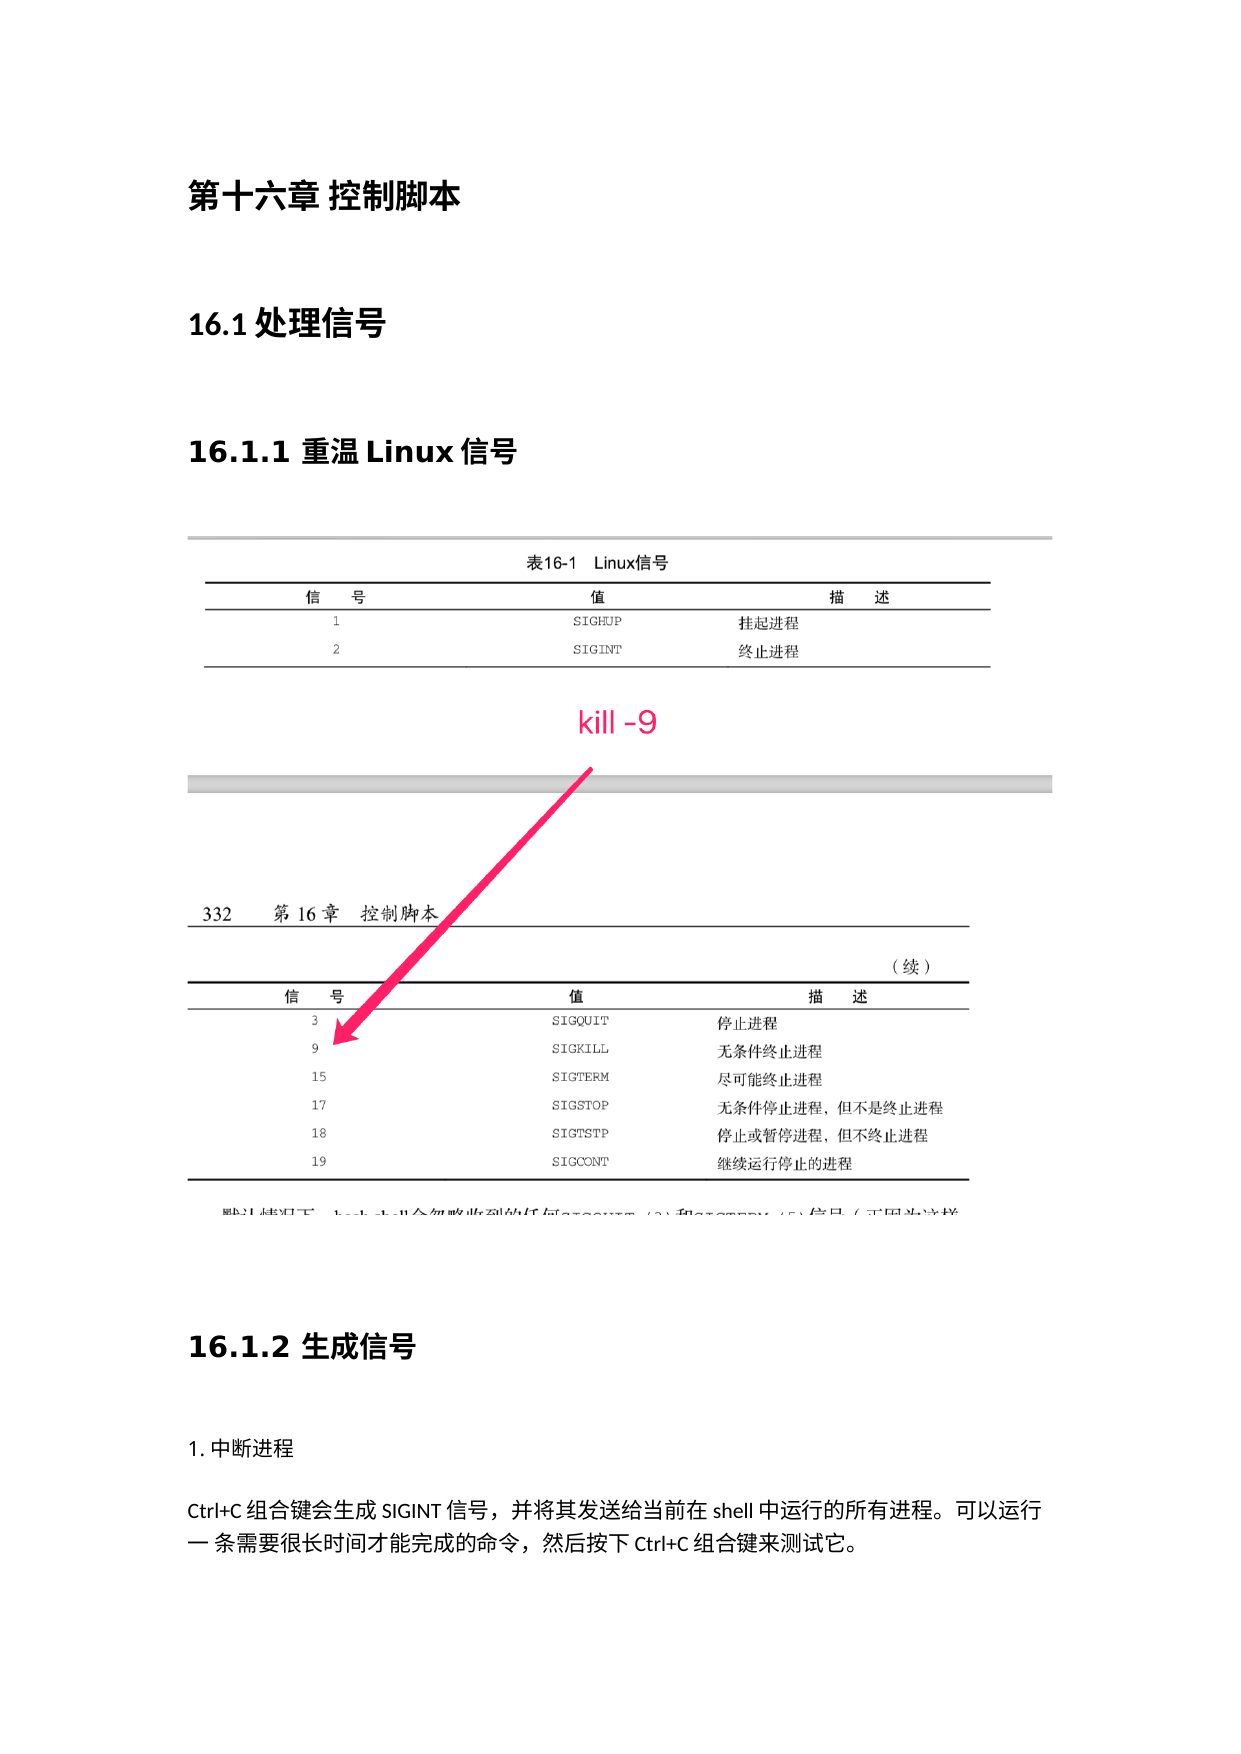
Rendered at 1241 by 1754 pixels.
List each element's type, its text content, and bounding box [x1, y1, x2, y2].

subtitle 控制脚本 [187, 162, 1053, 227]
subtitle 16.1 处理信号 [187, 289, 1053, 354]
subtitle 16.1.2 生成信号 [187, 1313, 1053, 1378]
subtitle 16.1.1 重温Linux信号 [187, 418, 1053, 483]
text Ctrl+C组合键会生成SIGINT信号，并将其发送给当前在shell中运行的所有进程。可以运行一 条需要很长时间才能完成的命令，然后按下Ctrl+C组合键来测试它。 [187, 1493, 1053, 1558]
picture [187, 536, 1053, 1215]
text 1. 中断进程 [187, 1431, 1053, 1464]
